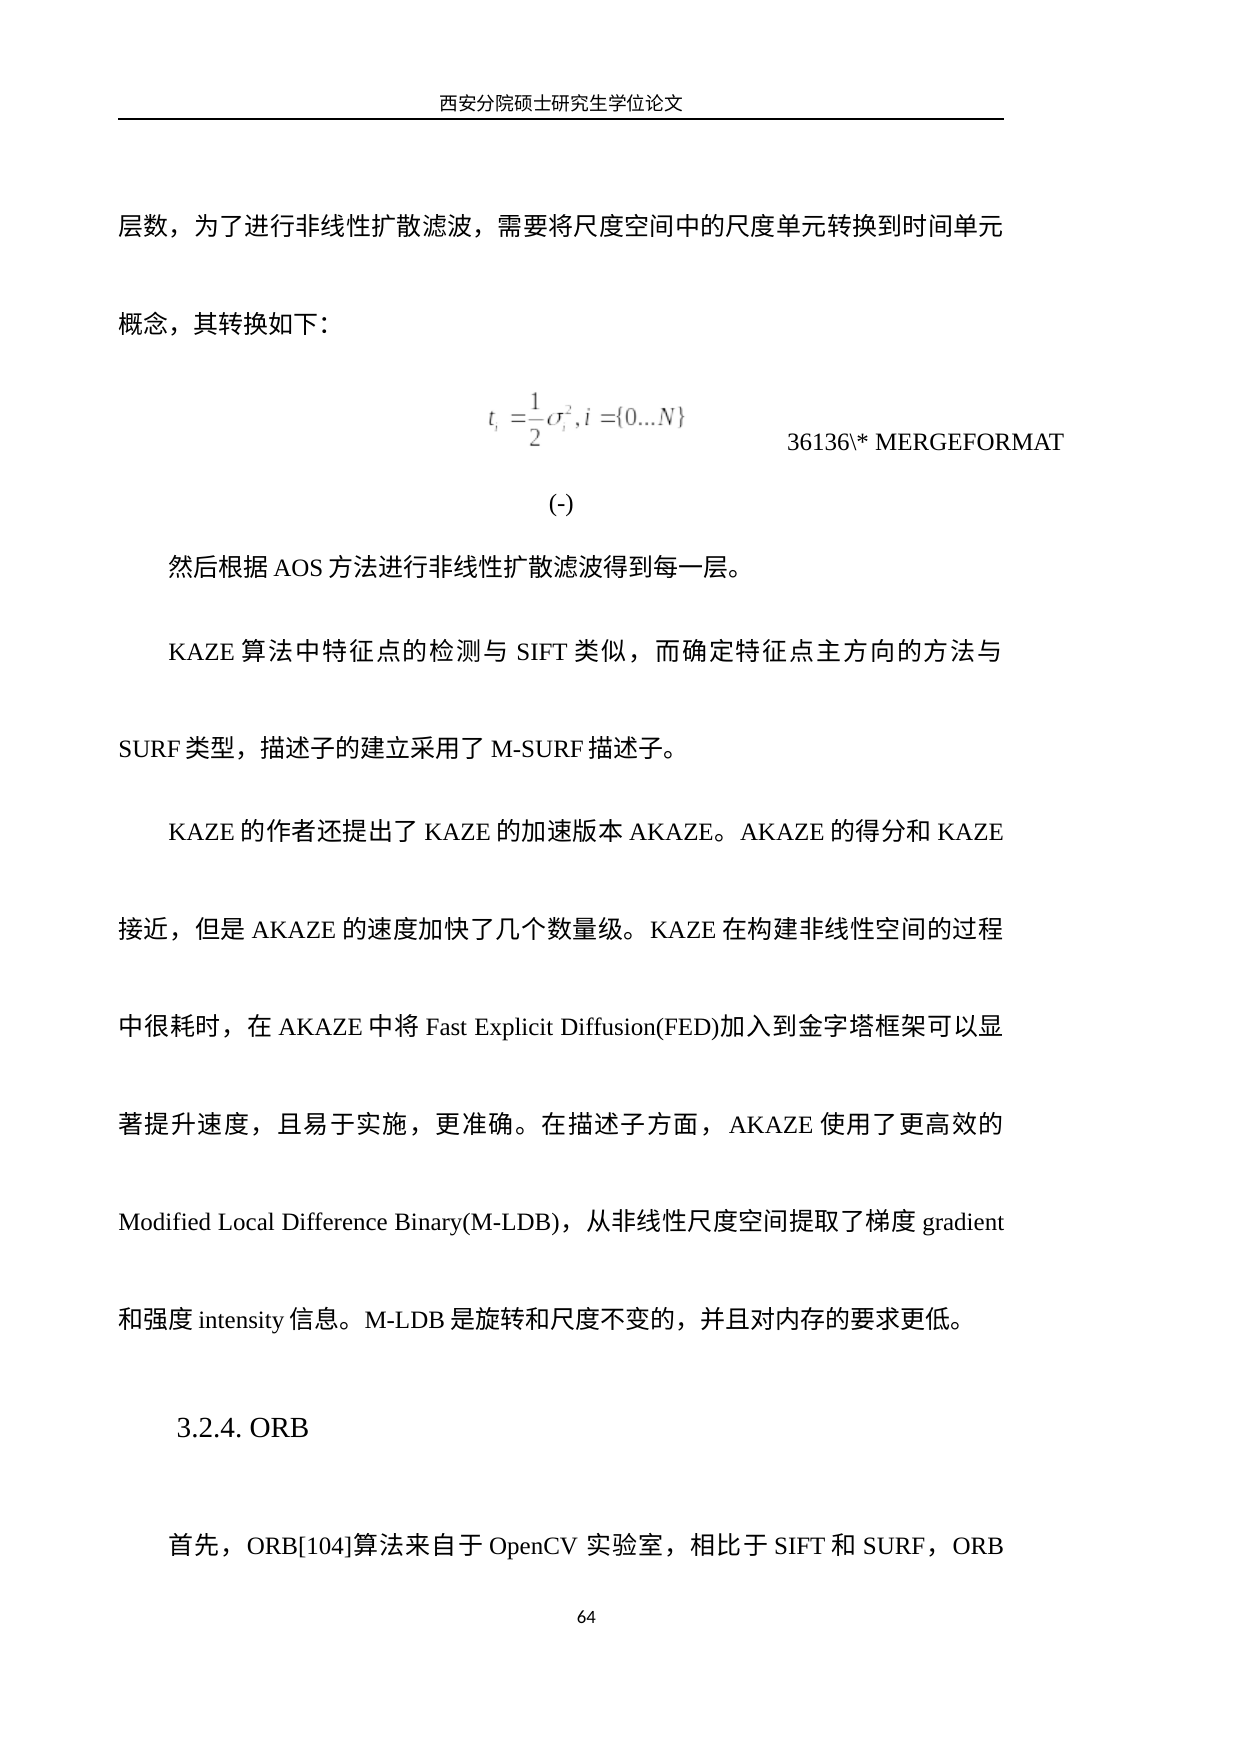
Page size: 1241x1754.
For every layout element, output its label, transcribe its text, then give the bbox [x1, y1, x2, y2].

text KAZE算法中特征点的检测与SIFT类似，而确定特征点主方向的方法与SURF类型，描述子的建立采用了M-SURF描述子。 [118, 617, 1004, 779]
subtitle 3.2.4. ORB [118, 1395, 1004, 1460]
text 然后根据AOS方法进行非线性扩散滤波得到每一层。 [118, 533, 1004, 598]
text KAZE的作者还提出了KAZE的加速版本AKAZE。AKAZE的得分和KAZE接近，但是AKAZE的速度加快了几个数量级。KAZE在构建非线性空间的过程中很耗时，在AKAZE中将Fast Explicit Diffusion(FED)加入到金字塔框架可以显著提升速度，且易于实施，更准确。在描述子方面，AKAZE使用了更高效的Modified Local Difference Binary(M-LDB)，从非线性尺度空间提取了梯度gradient和强度intensity信息。M-LDB是旋转和尺度不变的，并且对内存的要求更低。 [118, 797, 1004, 1350]
text 其中是基本尺度，表示组序号，表示所在的组的层序号，表示总的层数，为了进行非线性扩散滤波，需要将尺度空间中的尺度单元转换到时间单元概念，其转换如下： [118, 192, 1004, 355]
